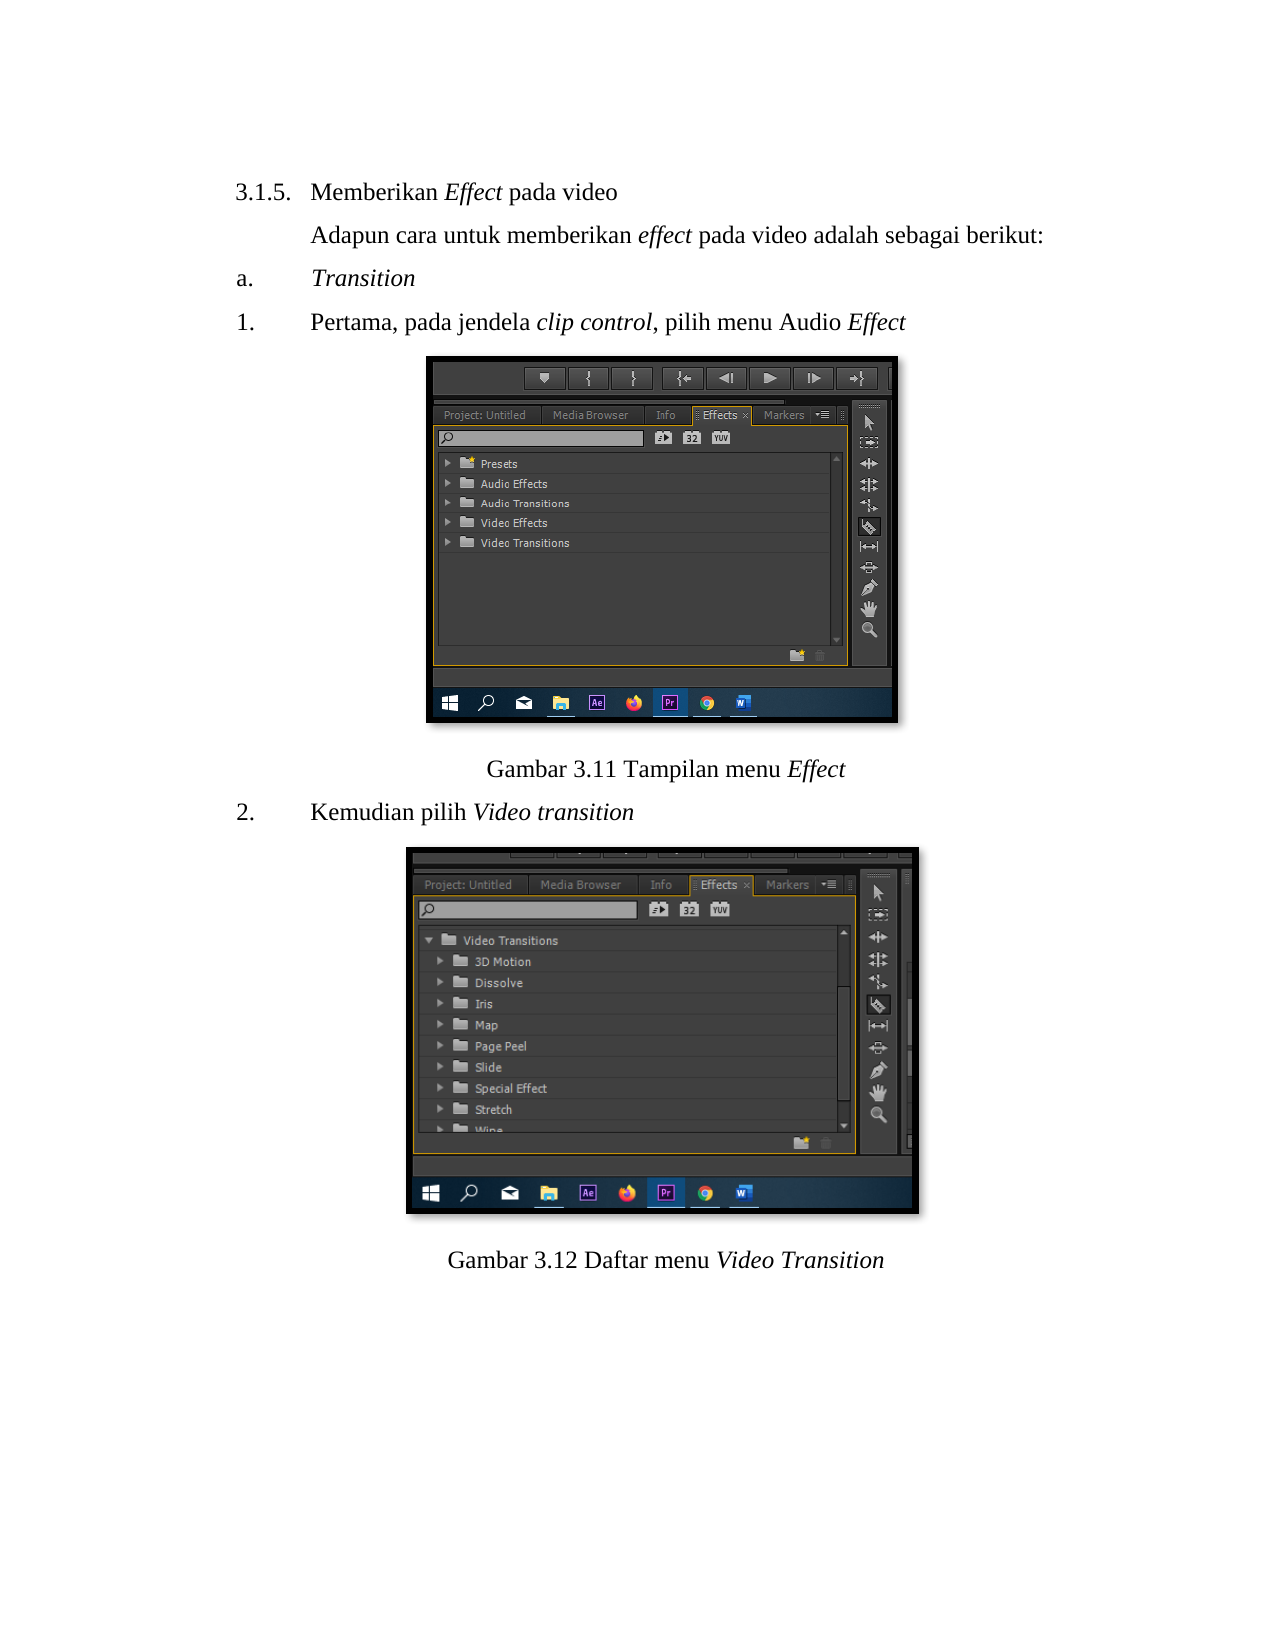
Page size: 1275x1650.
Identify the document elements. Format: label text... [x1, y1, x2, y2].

picture [433, 362, 892, 717]
list Gambar 3.12 Daftar menu Video Transition [236, 1245, 1098, 1274]
list Memberikan Effect pada video [235, 177, 1098, 206]
list Kemudian pilih Video transition [236, 797, 1098, 826]
picture [412, 853, 912, 1208]
text Adapun cara untuk memberikan effect pada video adalah sebagai berikut: [236, 220, 1098, 249]
list Transition [236, 263, 1098, 292]
list Pertama, pada jendela clip control, pilih menu Audio Effect [236, 307, 1098, 335]
list Gambar 3.11 Tampilan menu Effect [236, 754, 1098, 783]
